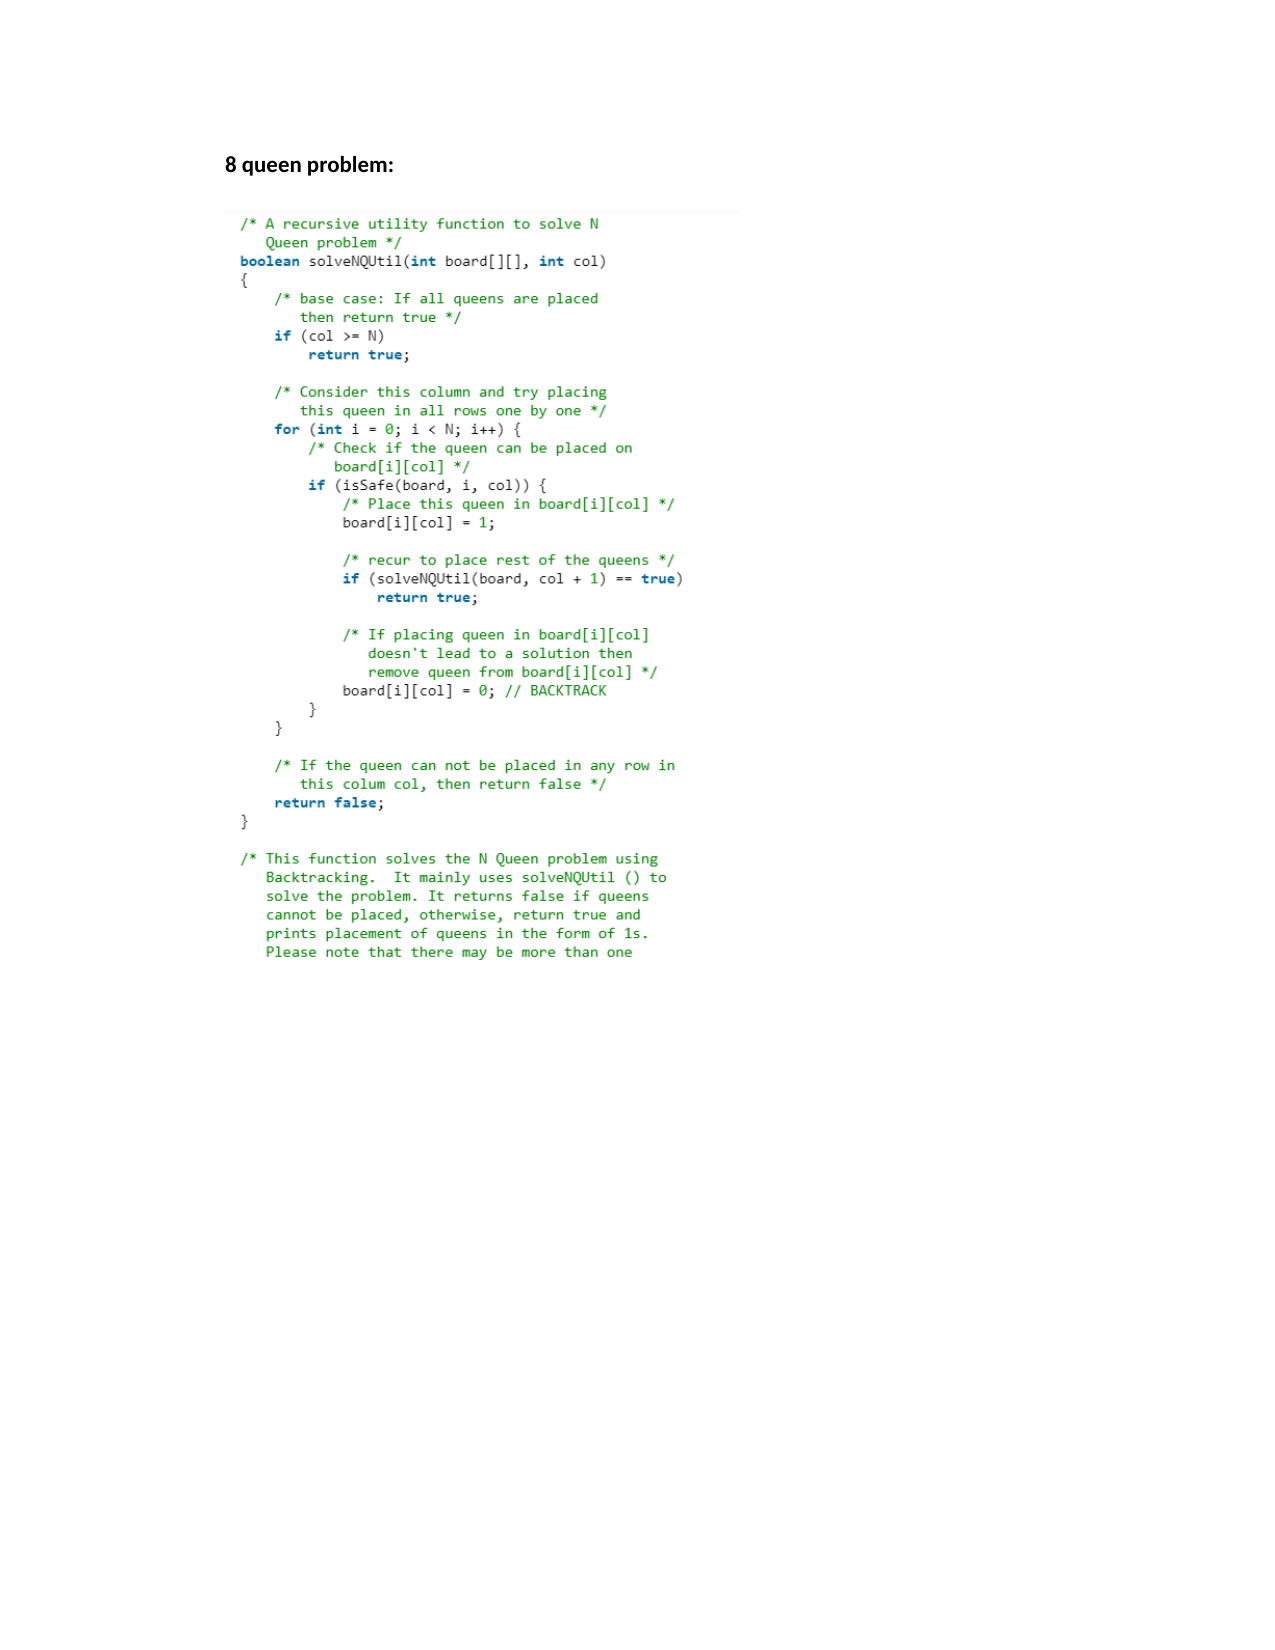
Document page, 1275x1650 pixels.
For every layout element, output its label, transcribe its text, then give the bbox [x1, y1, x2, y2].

list 8 queen problem: [225, 150, 1125, 178]
picture [225, 210, 740, 961]
